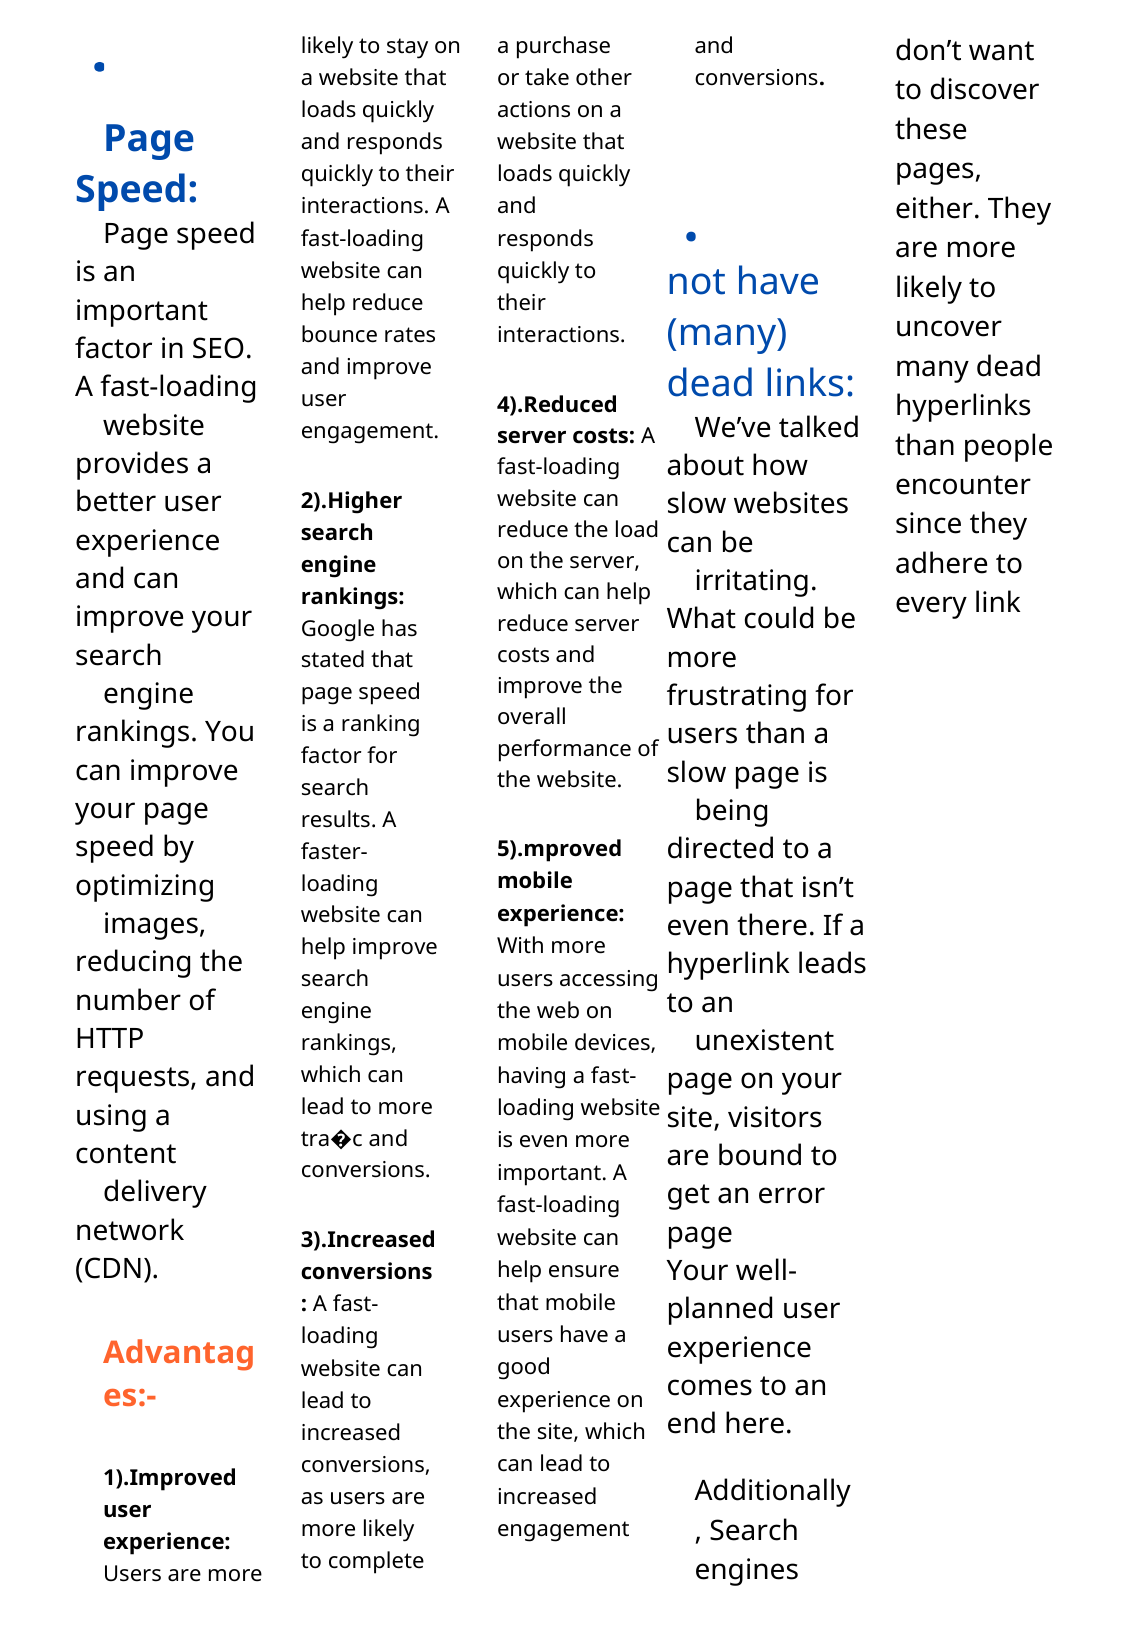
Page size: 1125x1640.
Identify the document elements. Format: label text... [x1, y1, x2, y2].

text 3).Increased conversions: A fast-loading website can lead to increased conversions, as users are more likely to complete a purchase or take other actions on a website that loads quickly and responds quickly to their interactions. [301, 1224, 439, 1575]
text 1).Improved user experience: Users are more likely to stay on a website that loads quickly and responds quickly to their interactions. A fast-loading website can help reduce bounce rates and improve user engagement. [301, 30, 469, 445]
text Additionally, Search engines don’t want to discover these pages, either. They are more likely to uncover many dead hyperlinks than people encounter since they adhere to every link [895, 30, 1053, 621]
text 5).mproved mobile experience: With more users accessing the web on mobile devices, having a fast-loading website is even more important. A fast-loading website can help ensure that mobile users have a good experience on the site, which can lead to increased engagement and conversions. [497, 833, 666, 1543]
text 1).Improved user experience: Users are more likely to stay on a website that loads quickly and responds quickly to their interactions. A fast-loading website can help reduce bounce rates and improve user engagement. [103, 1462, 273, 1588]
picture [685, 230, 696, 243]
text 4).Reduced server costs: A fast-loading website can reduce the load on the server, which can help reduce server costs and improve the overall performance of the website. [497, 389, 666, 793]
text It does not have (many) dead links: We’ve talked about how slow websites can be irritating. What could be more frustrating for users than a slow page is being directed to a page that isn’t even there. If a hyperlink leads to an unexistent page on your site, visitors are bound to get an error page with 404. Your well-planned user experience comes to an end here. [666, 203, 867, 1442]
picture [93, 60, 105, 73]
text Page Speed: Page speed is an important factor in SEO. A fast-loading website provides a better user experience and can improve your search engine rankings. You can improve your page speed by optimizing images, reducing the number of HTTP requests, and using a content delivery network (CDN). [75, 60, 273, 1287]
text 2).Higher search engine rankings: Google has stated that page speed is a ranking factor for search results. A faster-loading website can help improve search engine rankings, which can lead to more tra�c and conversions. [301, 485, 439, 1184]
text 3).Increased conversions: A fast-loading website can lead to increased conversions, as users are more likely to complete a purchase or take other actions on a website that loads quickly and responds quickly to their interactions. [497, 30, 636, 348]
text Advantages:- [103, 1330, 273, 1416]
text Additionally, Search engines don’t want to discover these pages, either. They are more likely to uncover many dead hyperlinks than people encounter since they adhere to every link [694, 1443, 852, 1588]
